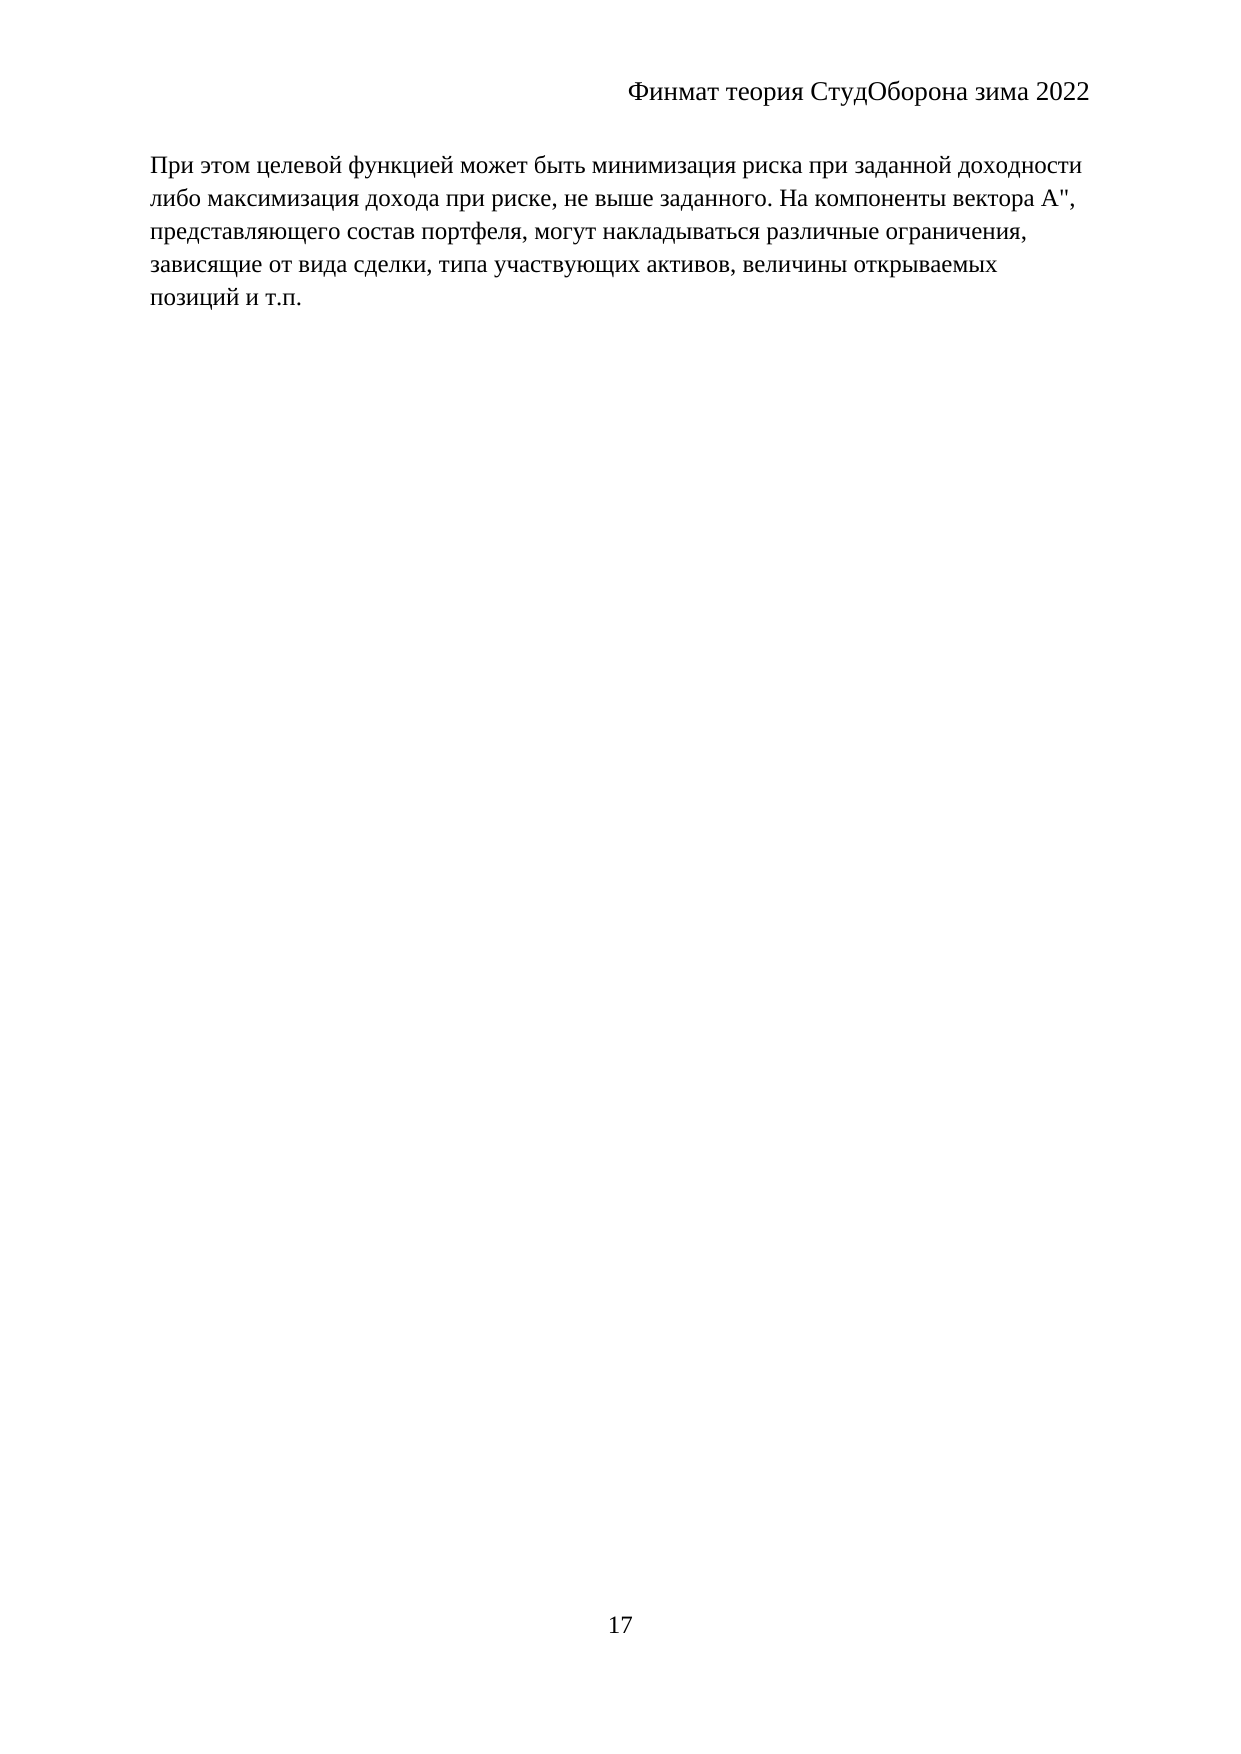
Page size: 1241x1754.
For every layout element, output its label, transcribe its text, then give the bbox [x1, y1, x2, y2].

text При этом целевой функцией может быть минимизация риска при заданной доходности либо максимизация дохода при риске, не выше заданного. На компоненты вектора А", представляющего состав портфеля, могут накладываться различные ограничения, зависящие от вида сделки, типа участвующих активов, величины открываемых позиций и т.п. [150, 150, 1090, 311]
